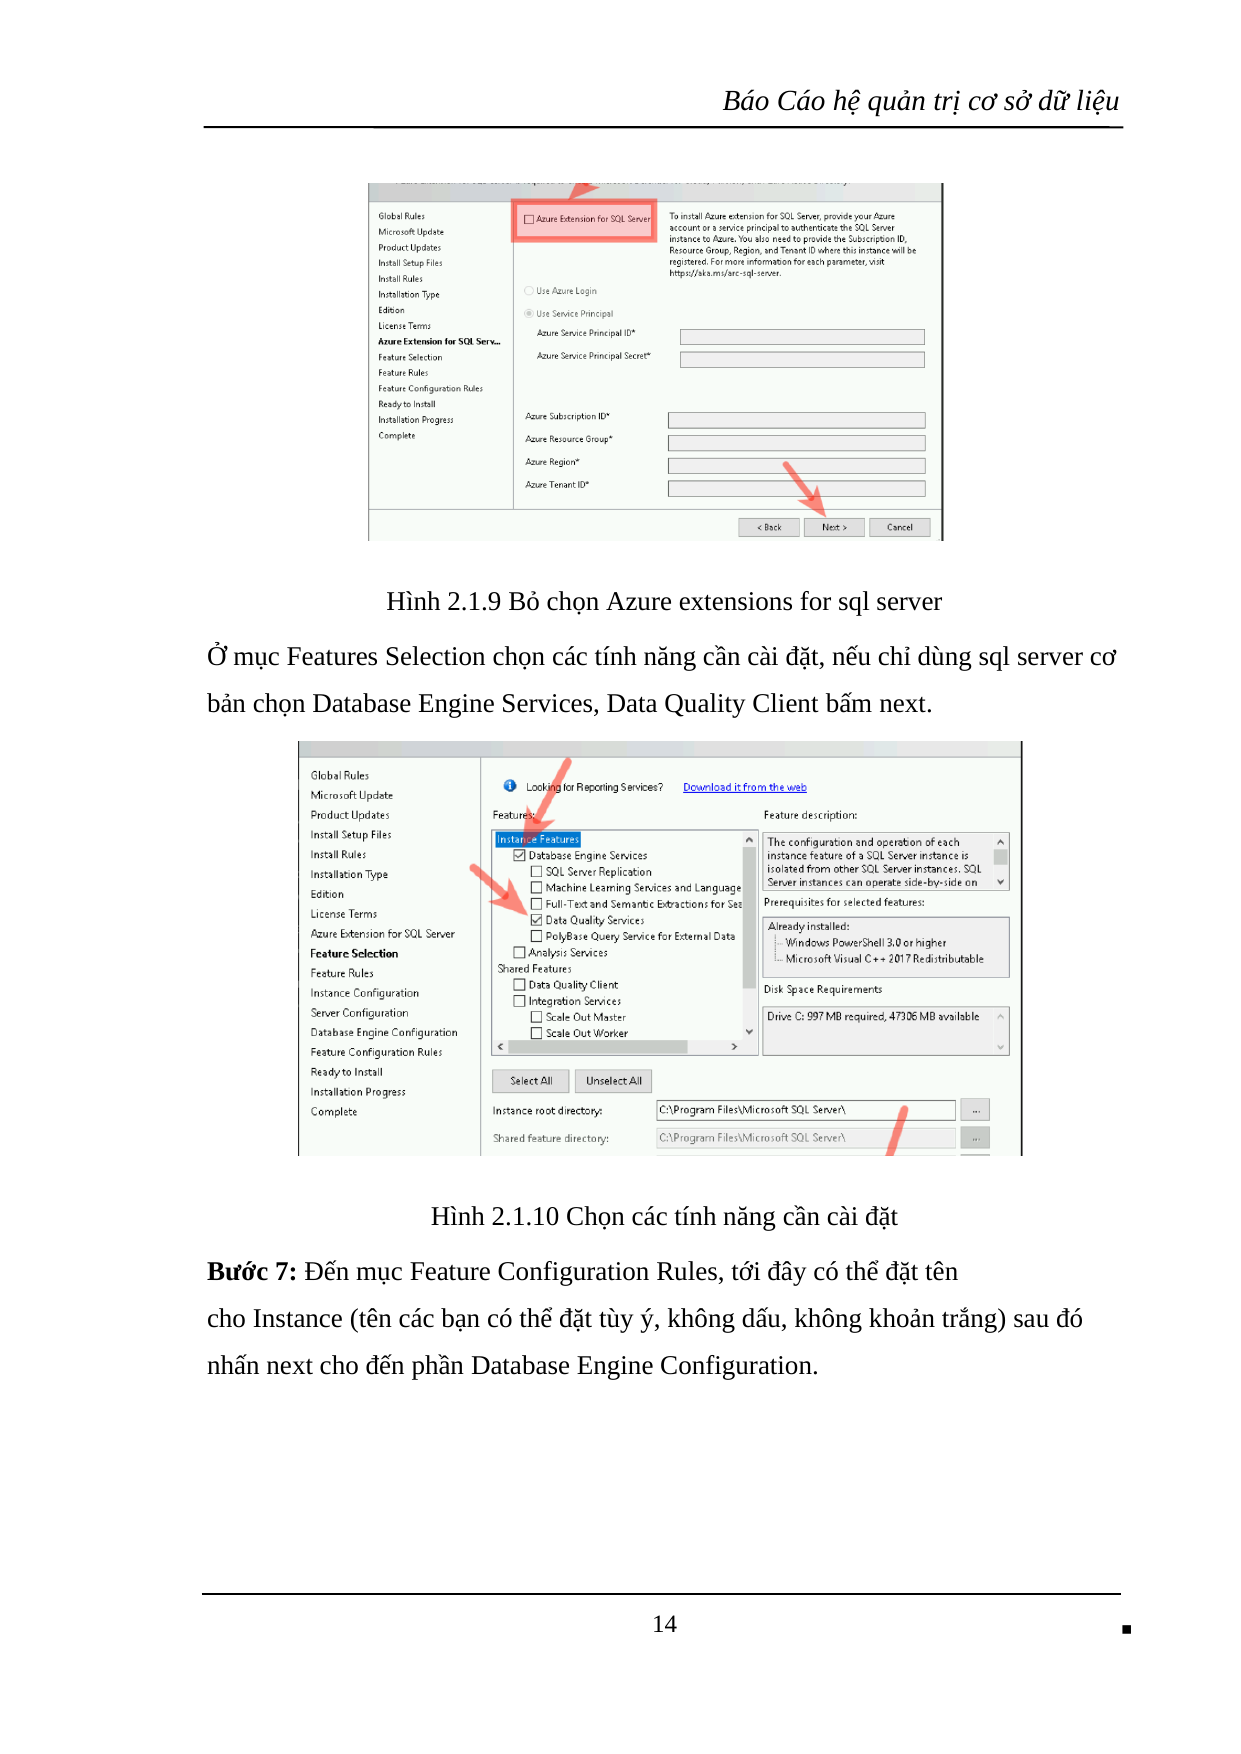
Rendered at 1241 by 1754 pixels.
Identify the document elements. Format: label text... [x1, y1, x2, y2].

picture [359, 183, 970, 541]
subtitle Hình 2.1.10 Chọn các tính năng cần cài đặt [207, 1200, 1122, 1232]
text Bước 7: Đến mục Feature Configuration Rules, tới đây có thể đặt tên cho Instance (tên các bạn có thể đặt tùy ý, không dấu, không khoản trắng) sau đó nhấn next cho đến phần Database Engine Configuration. [207, 1255, 1122, 1380]
picture [292, 741, 1037, 1156]
subtitle Hình 2.1.9 Bỏ chọn Azure extensions for sql server [207, 585, 1122, 616]
text Ở mục Features Selection chọn các tính năng cần cài đặt, nếu chỉ dùng sql server cơ bản chọn Database Engine Services, Data Quality Client bấm next. [207, 640, 1122, 718]
